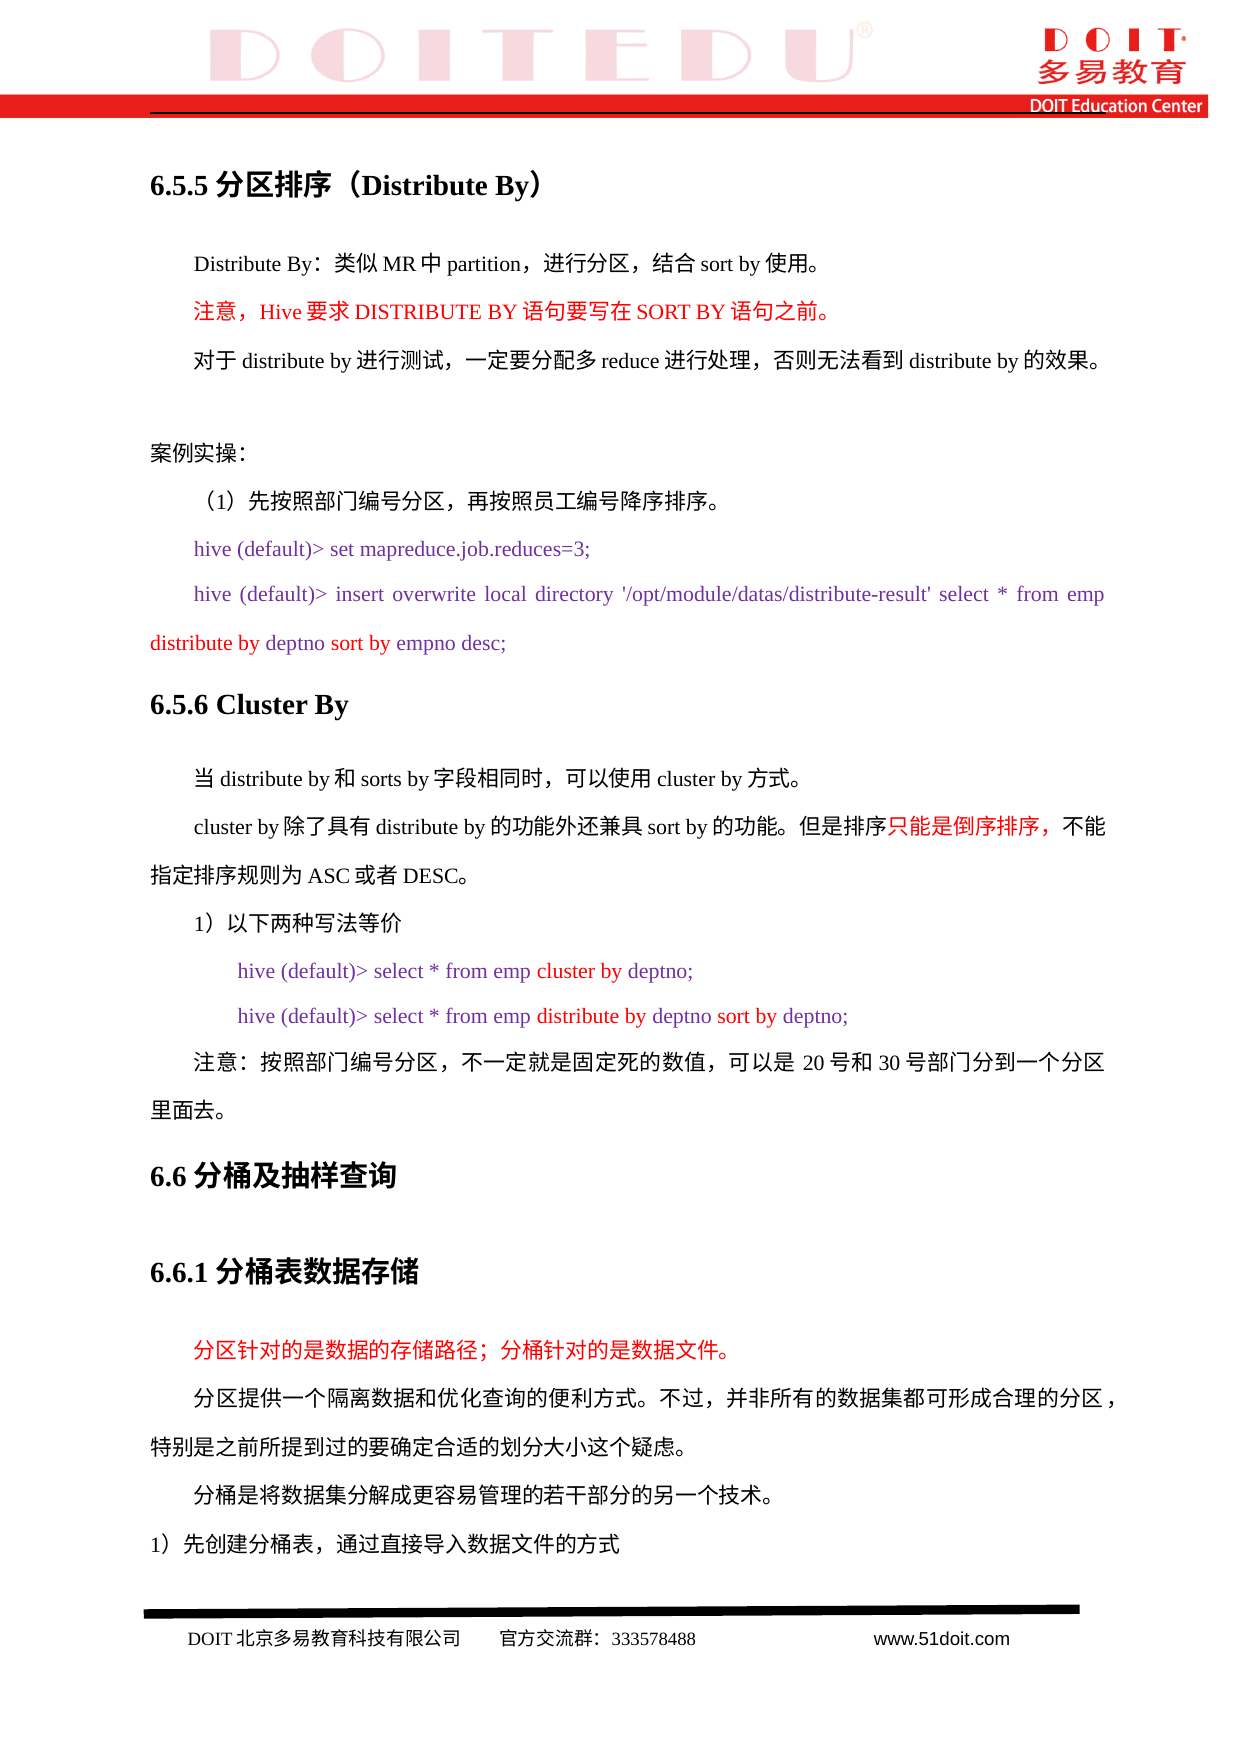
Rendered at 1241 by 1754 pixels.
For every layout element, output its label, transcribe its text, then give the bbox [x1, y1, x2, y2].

subtitle 6.5.5 分区排序（Distribute By） [150, 150, 1106, 215]
text Distribute By：类似MR中partition，进行分区，结合sort by使用。 [150, 246, 1106, 278]
picture [0, 14, 1209, 118]
text （1）先按照部门编号分区，再按照员工编号降序排序。 [150, 484, 1106, 516]
text cluster by除了具有distribute by的功能外还兼具sort by的功能。但是排序只能是倒序排序，不能指定排序规则为ASC或者DESC。 [150, 809, 1106, 890]
text hive (default)> select * from emp cluster by deptno; [194, 954, 1106, 987]
subtitle 6.6 分桶及抽样查询 [150, 1141, 1106, 1206]
text 注意：按照部门编号分区，不一定就是固定死的数值，可以是20号和30号部门分到一个分区里面去。 [150, 1044, 1106, 1126]
text 1）先创建分桶表，通过直接导入数据文件的方式 [150, 1526, 1106, 1559]
text 案例实操： [150, 436, 1106, 468]
text hive (default)> set mapreduce.job.reduces=3; [150, 532, 1106, 565]
subtitle 6.5.6 Cluster By [150, 671, 1106, 736]
text 对于distribute by进行测试，一定要分配多reduce进行处理，否则无法看到distribute by的效果。 [150, 342, 1106, 375]
text hive (default)> insert overwrite local directory '/opt/module/datas/distribute-result' select * from emp distribute by deptno sort by empno desc; [150, 577, 1106, 659]
text 分区提供一个隔离数据和优化查询的便利方式。不过，并非所有的数据集都可形成合理的分区，特别是之前所提到过的要确定合适的划分大小这个疑虑。 [150, 1381, 1106, 1462]
text hive (default)> select * from emp distribute by deptno sort by deptno; [194, 999, 1106, 1032]
text 分桶是将数据集分解成更容易管理的若干部分的另一个技术。 [150, 1478, 1106, 1511]
subtitle 6.6.1 分桶表数据存储 [150, 1237, 1106, 1302]
text 当distribute by和sorts by字段相同时，可以使用cluster by方式。 [150, 760, 1106, 793]
text 1）以下两种写法等价 [150, 906, 1106, 938]
text 注意，Hive要求DISTRIBUTE BY语句要写在SORT BY语句之前。 [150, 294, 1106, 326]
text 分区针对的是数据的存储路径；分桶针对的是数据文件。 [150, 1333, 1106, 1365]
